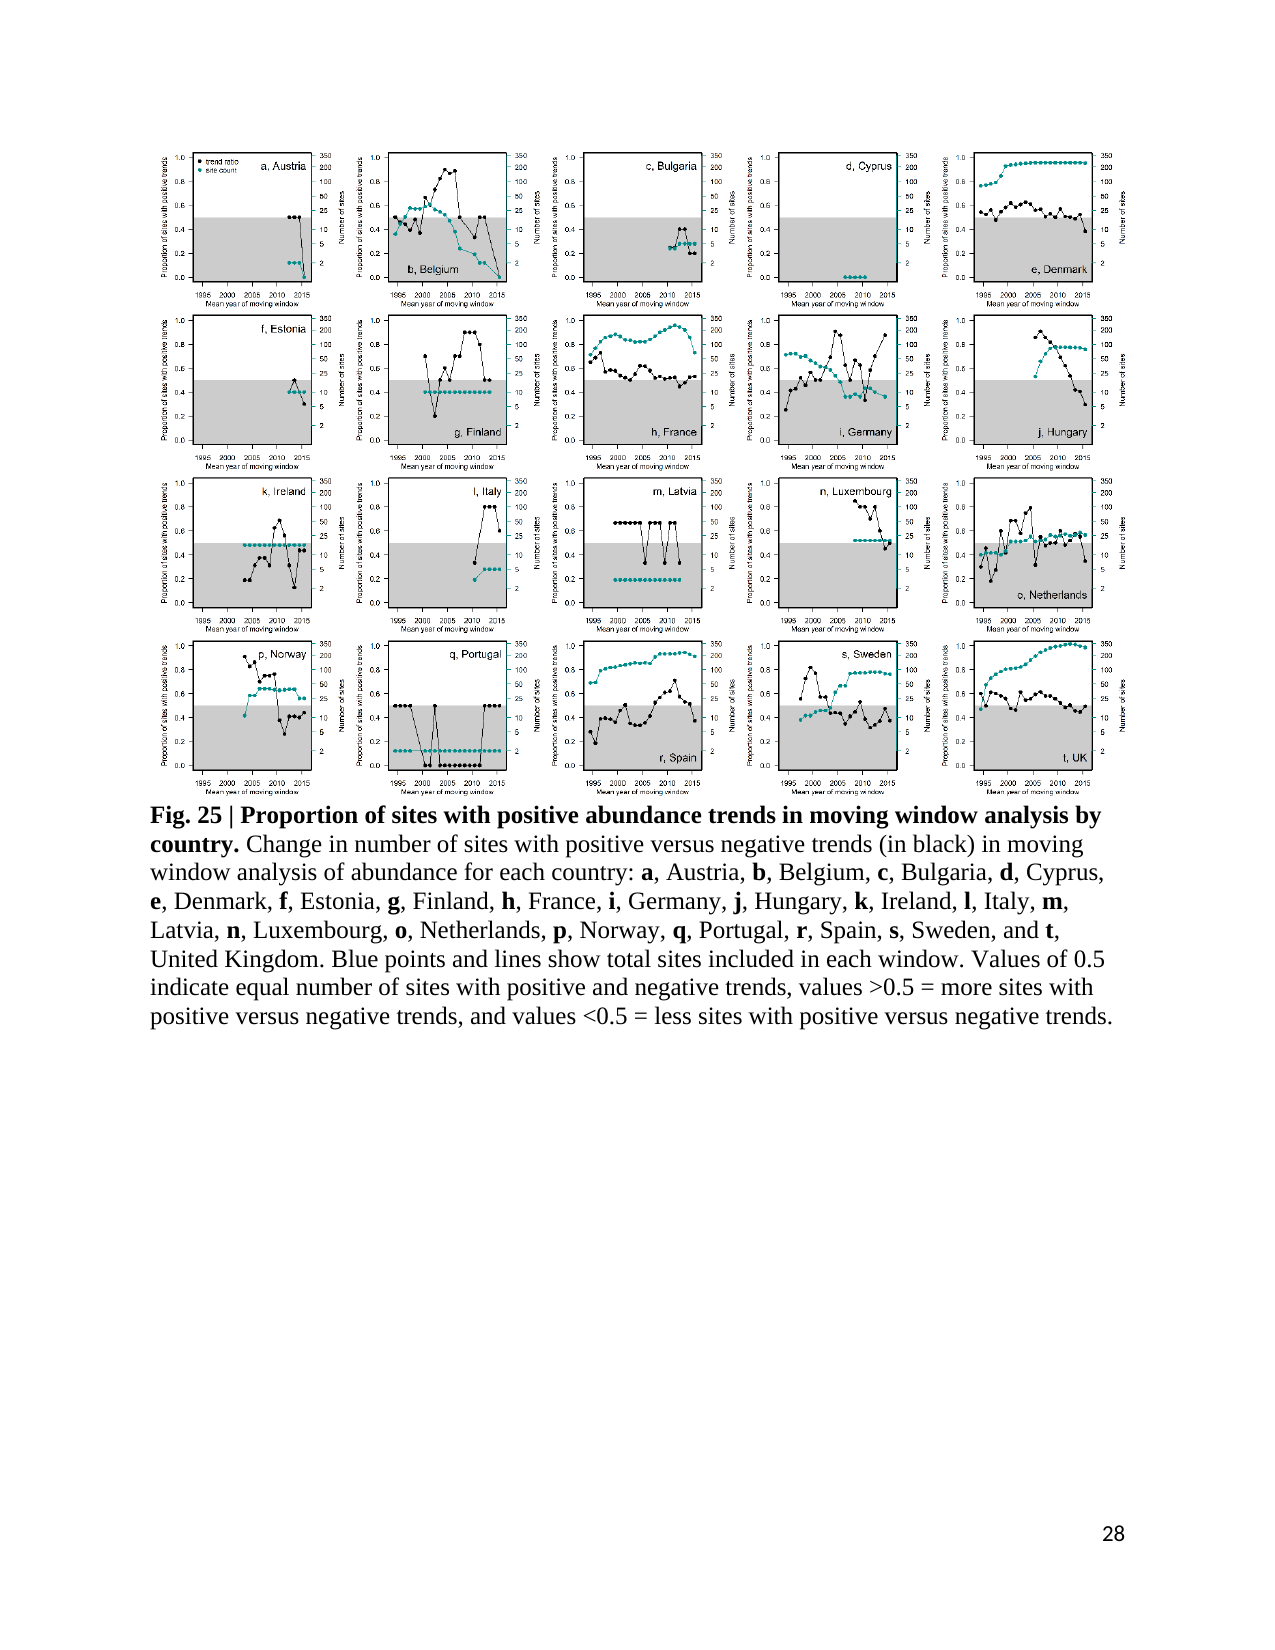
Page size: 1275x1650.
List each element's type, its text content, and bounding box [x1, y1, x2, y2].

text Fig. 25 | Proportion of sites with positive abundance trends in moving window analysis by country. Change in number of sites with positive versus negative trends (in black) in moving window analysis of abundance for each country: a, Austria, b, Belgium, c, Bulgaria, d, Cyprus, e, Denmark, f, Estonia, g, Finland, h, France, i, Germany, j, Hungary, k, Ireland, l, Italy, m, Latvia, n, Luxembourg, o, Netherlands, p, Norway, q, Portugal, r, Spain, s, Sweden, and t, United Kingdom. Blue points and lines show total sites included in each window. Values of 0.5 indicate equal number of sites with positive and negative trends, values >0.5 = more sites with positive versus negative trends, and values <0.5 = less sites with positive versus negative trends. [150, 800, 1125, 1030]
picture [150, 150, 1125, 800]
